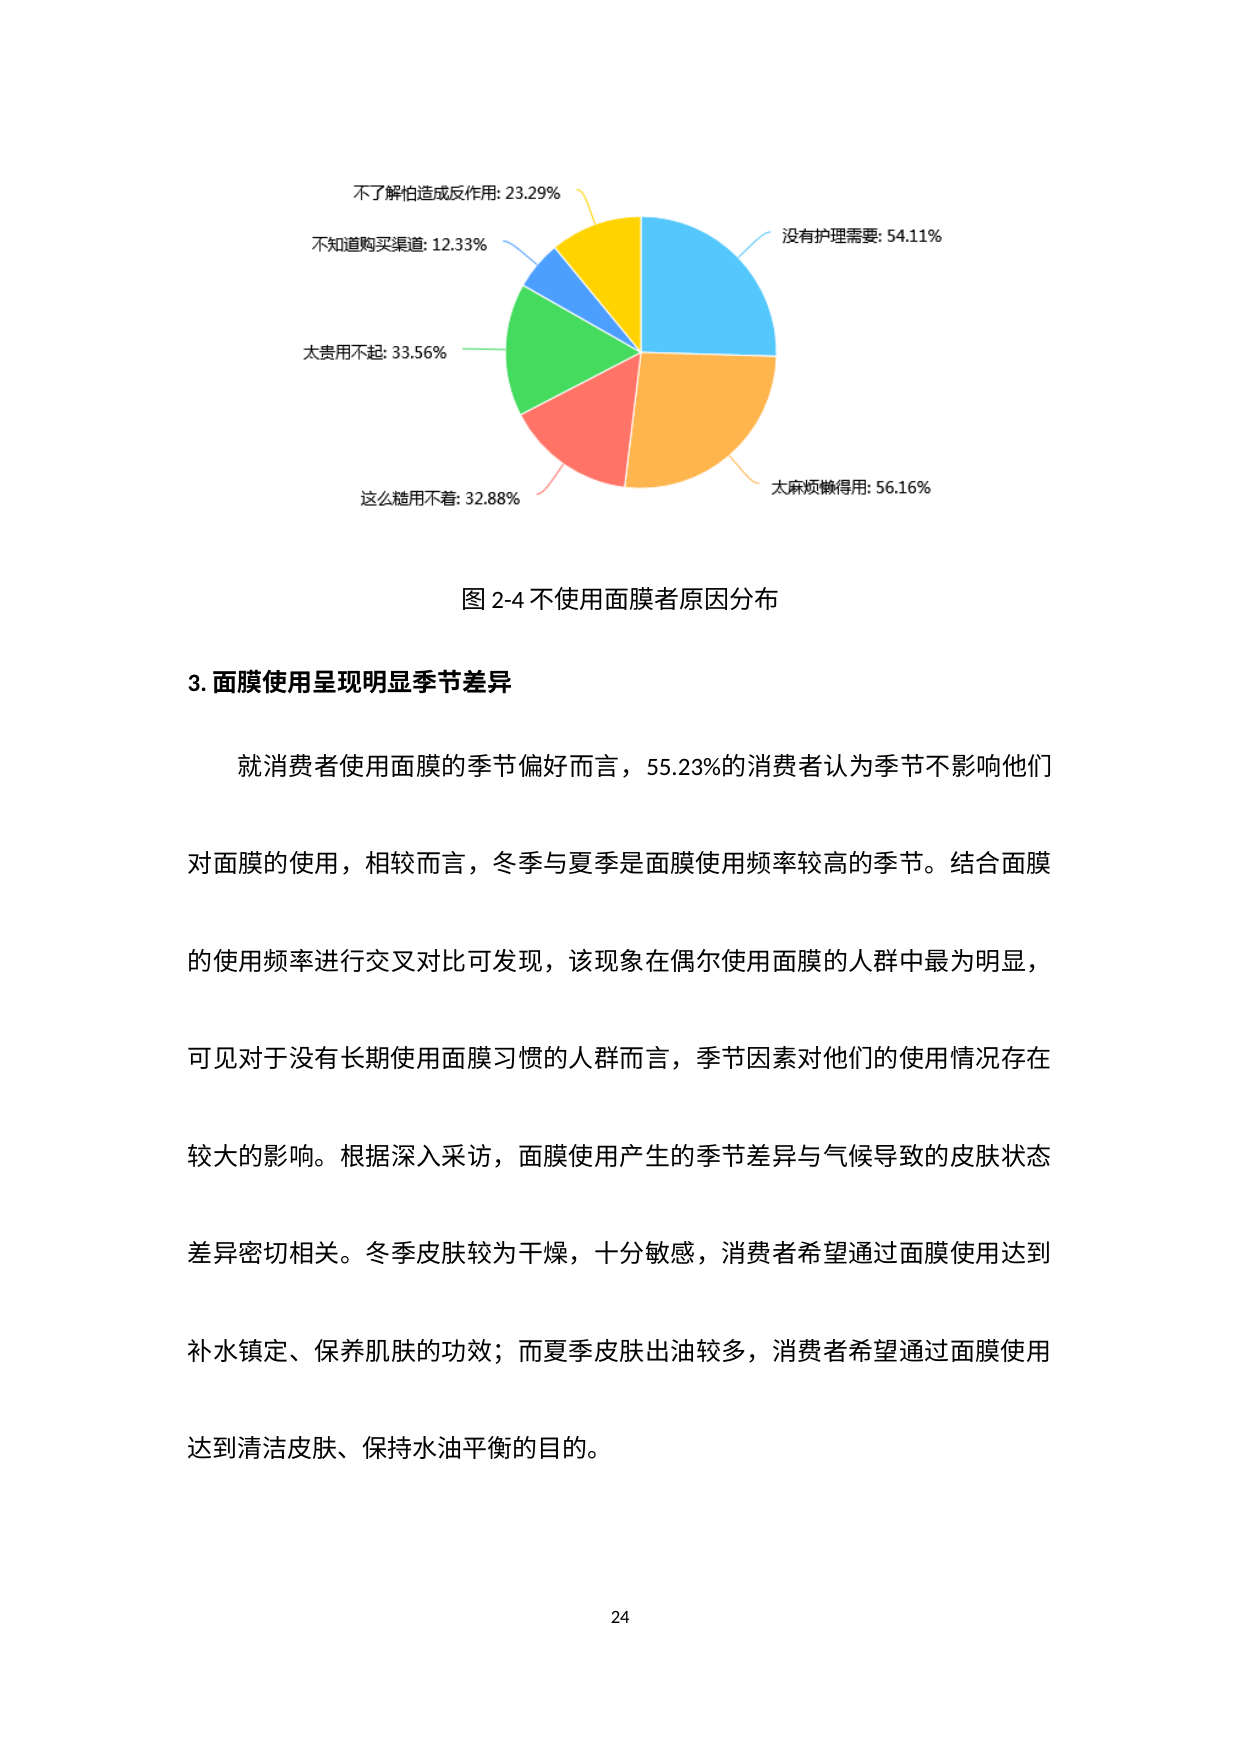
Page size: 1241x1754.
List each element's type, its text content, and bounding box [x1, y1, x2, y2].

text 就消费者使用面膜的季节偏好而言，55.23%的消费者认为季节不影响他们对面膜的使用，相较而言，冬季与夏季是面膜使用频率较高的季节。结合面膜的使用频率进行交叉对比可发现，该现象在偶尔使用面膜的人群中最为明显，可见对于没有长期使用面膜习惯的人群而言，季节因素对他们的使用情况存在较大的影响。根据深入采访，面膜使用产生的季节差异与气候导致的皮肤状态差异密切相关。冬季皮肤较为干燥，十分敏感，消费者希望通过面膜使用达到补水镇定、保养肌肤的功效；而夏季皮肤出油较多，消费者希望通过面膜使用达到清洁皮肤、保持水油平衡的目的。 [187, 732, 1053, 1479]
text 图2-4不使用面膜者原因分布 [187, 565, 1053, 630]
picture [296, 162, 944, 529]
text 3. 面膜使用呈现明显季节差异 [187, 648, 1053, 713]
